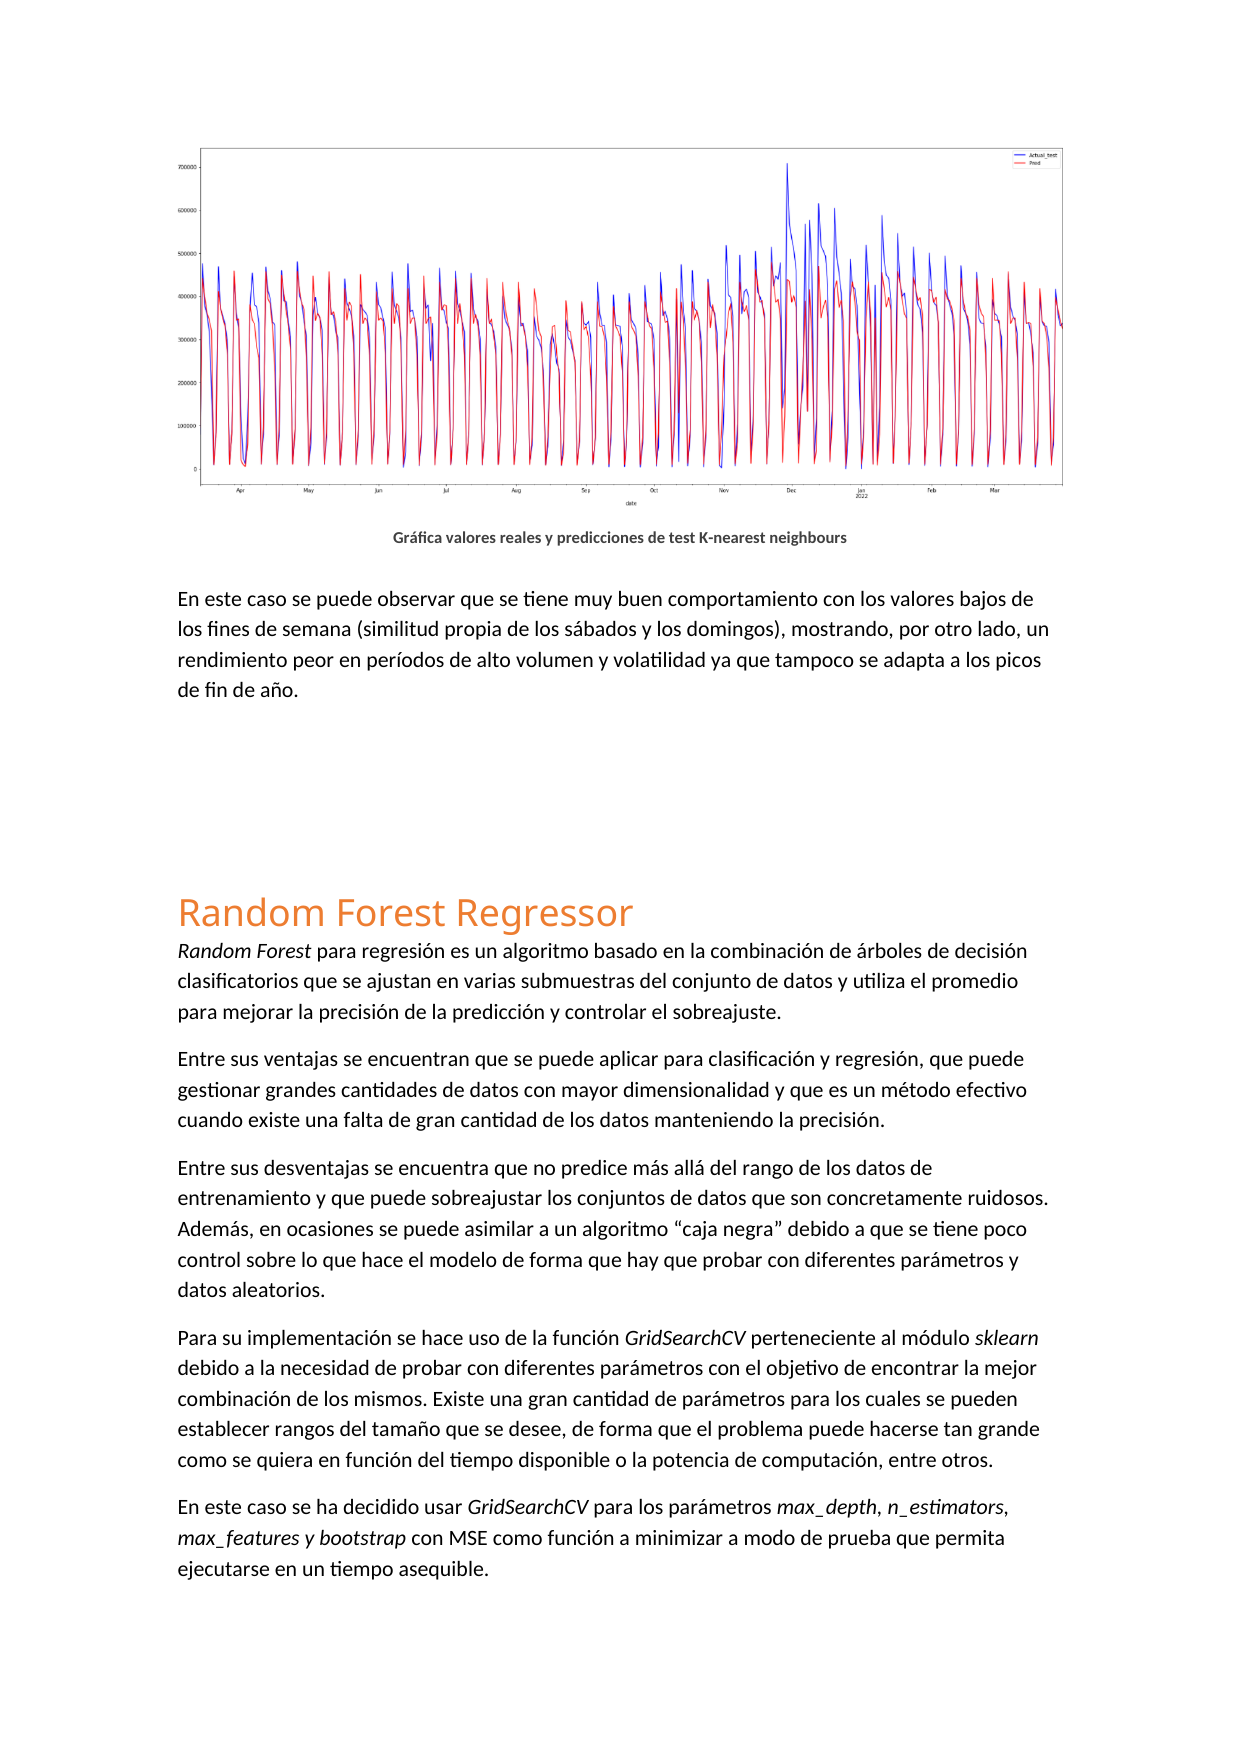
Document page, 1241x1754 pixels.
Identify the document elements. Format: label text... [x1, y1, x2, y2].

text Entre sus desventajas se encuentra que no predice más allá del rango de los datos de entrenamiento y que puede sobreajustar los conjuntos de datos que son concretamente ruidosos. Además, en ocasiones se puede asimilar a un algoritmo “caja negra” debido a que se tiene poco control sobre lo que hace el modelo de forma que hay que probar con diferentes parámetros y datos aleatorios. [177, 1154, 1063, 1303]
picture [177, 147, 1063, 507]
text Entre sus ventajas se encuentran que se puede aplicar para clasificación y regresión, que puede gestionar grandes cantidades de datos con mayor dimensionalidad y que es un método efectivo cuando existe una falta de gran cantidad de los datos manteniendo la precisión. [177, 1045, 1063, 1133]
text En este caso se puede observar que se tiene muy buen comportamiento con los valores bajos de los fines de semana (similitud propia de los sábados y los domingos), mostrando, por otro lado, un rendimiento peor en períodos de alto volumen y volatilidad ya que tampoco se adapta a los picos de fin de año. [177, 585, 1063, 703]
text Para su implementación se hace uso de la función GridSearchCV perteneciente al módulo sklearn debido a la necesidad de probar con diferentes parámetros con el objetivo de encontrar la mejor combinación de los mismos. Existe una gran cantidad de parámetros para los cuales se pueden establecer rangos del tamaño que se desee, de forma que el problema puede hacerse tan grande como se quiera en función del tiempo disponible o la potencia de computación, entre otros. [177, 1324, 1063, 1473]
text Gráfica valores reales y predicciones de test K-nearest neighbours [177, 527, 1063, 568]
text Random Forest para regresión es un algoritmo basado en la combinación de árboles de decisión clasificatorios que se ajustan en varias submuestras del conjunto de datos y utiliza el promedio para mejorar la precisión de la predicción y controlar el sobreajuste. [177, 937, 1063, 1025]
subtitle Random Forest Regressor [177, 886, 1063, 937]
text En este caso se ha decidido usar GridSearchCV para los parámetros max_depth, n_estimators, max_features y bootstrap con MSE como función a minimizar a modo de prueba que permita ejecutarse en un tiempo asequible. [177, 1493, 1063, 1581]
